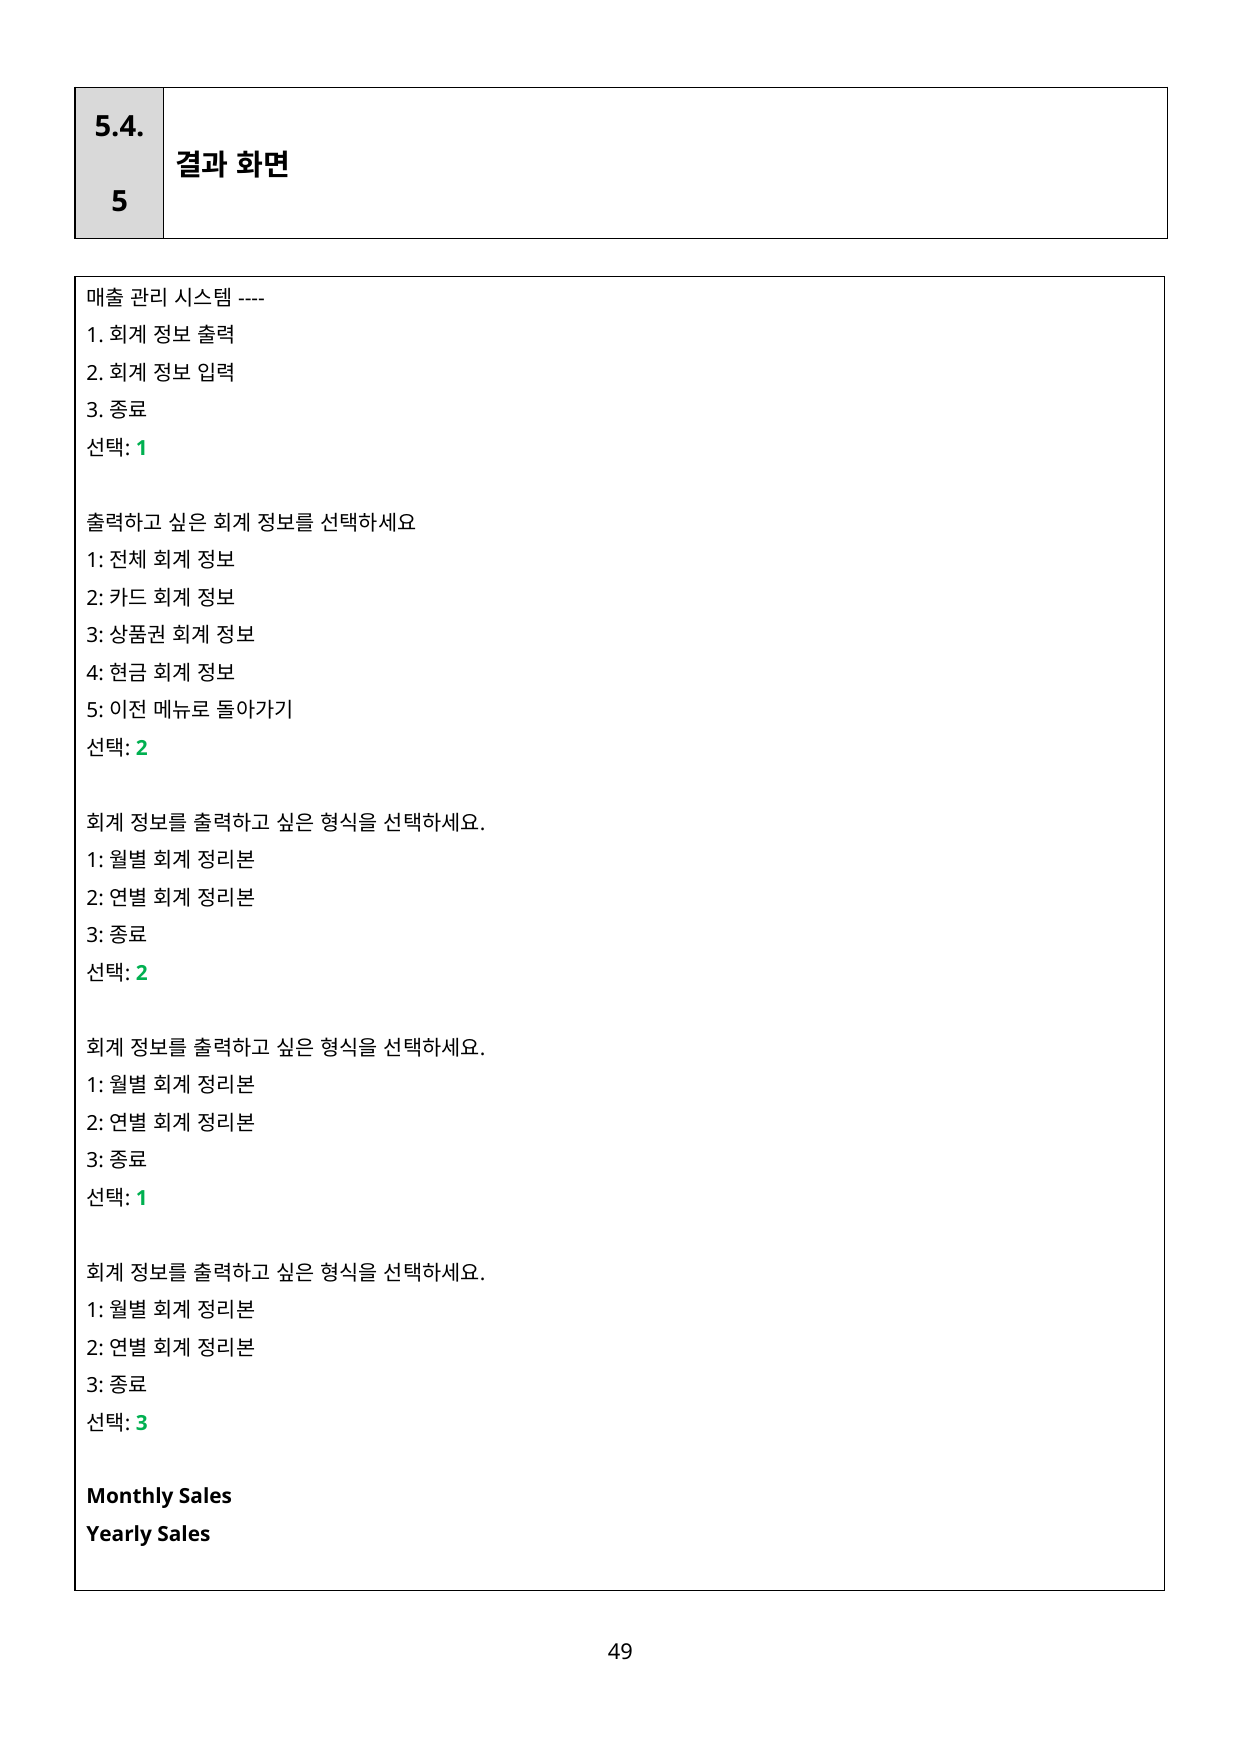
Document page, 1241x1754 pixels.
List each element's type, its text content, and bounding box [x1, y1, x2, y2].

table_header 결과 화면 [164, 88, 1167, 238]
table_header 5.4.5 [76, 88, 163, 238]
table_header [76, 277, 1164, 1590]
